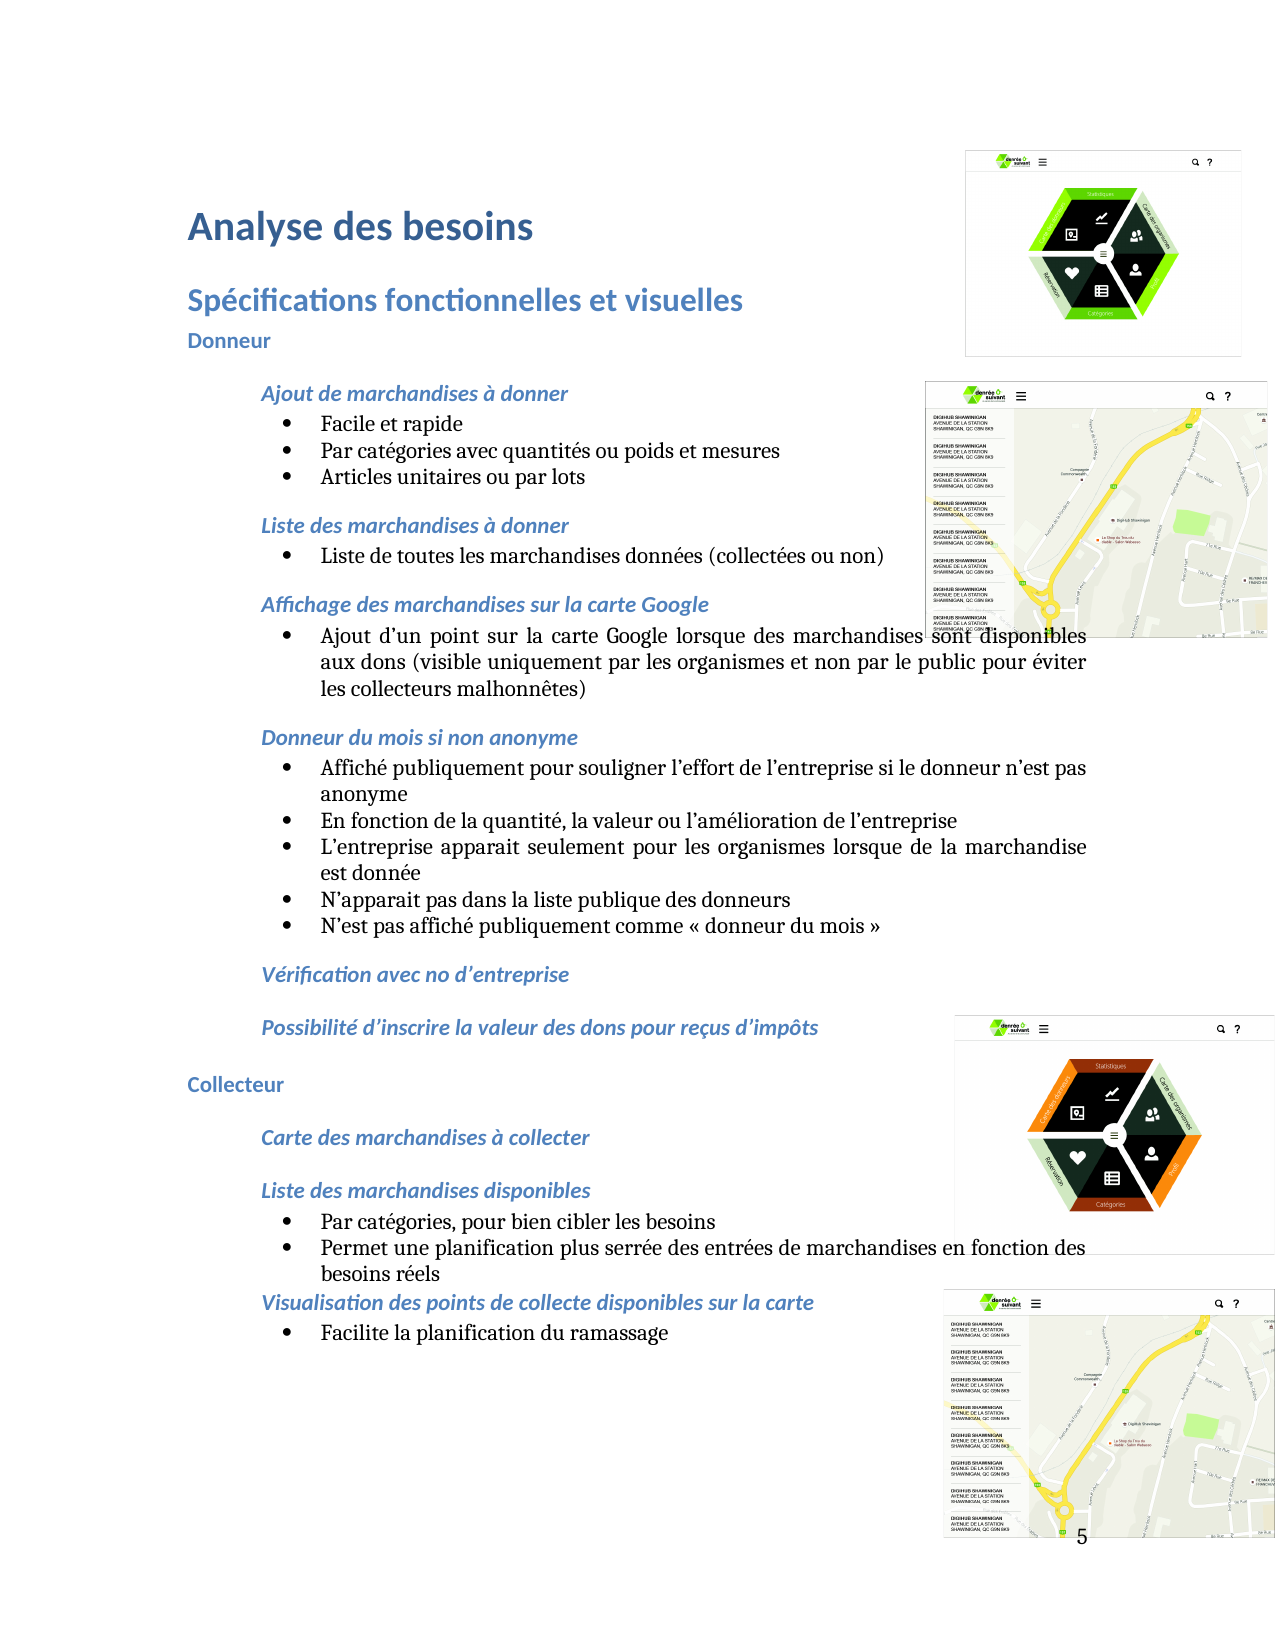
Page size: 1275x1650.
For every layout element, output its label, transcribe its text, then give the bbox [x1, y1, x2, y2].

list Permet une planification plus serrée des entrées de marchandises en fonction des besoins réels [283, 1235, 1087, 1288]
list N’est pas affiché publiquement comme « donneur du mois » [283, 913, 1087, 939]
list L’entreprise apparait seulement pour les organismes lorsque de la marchandise est donnée [283, 834, 1087, 887]
subtitle Collecteur [187, 1070, 1087, 1098]
list Articles unitaires ou par lots [283, 464, 1087, 490]
list Liste de toutes les marchandises données (collectées ou non) [283, 543, 1087, 570]
list N’apparait pas dans la liste publique des donneurs [283, 887, 1087, 913]
list Par catégories, pour bien cibler les besoins [283, 1208, 1087, 1235]
picture [943, 1289, 1275, 1538]
subtitle Affichage des marchandises sur la carte Google [261, 591, 1087, 618]
list En fonction de la quantité, la valeur ou l’amélioration de l’entreprise [283, 807, 1087, 834]
subtitle Vérification avec no d’entreprise [261, 960, 1087, 988]
list Facilite la planification du ramassage [283, 1320, 1087, 1346]
subtitle Visualisation des points de collecte disponibles sur la carte [261, 1288, 1087, 1316]
subtitle Possibilité d’inscrire la valeur des dons pour reçus d’impôts [261, 1013, 1087, 1041]
subtitle Spécifications fonctionnelles et visuelles [187, 279, 1087, 320]
subtitle Liste des marchandises à donner [261, 511, 1087, 539]
picture [965, 150, 1242, 357]
list Par catégories avec quantités ou poids et mesures [283, 438, 1087, 464]
picture [925, 381, 1268, 638]
list Facile et rapide [283, 411, 1087, 438]
subtitle Ajout de marchandises à donner [261, 379, 1087, 407]
subtitle Liste des marchandises disponibles [261, 1176, 1087, 1204]
picture [954, 1015, 1275, 1255]
subtitle Analyse des besoins [187, 200, 1087, 251]
subtitle Carte des marchandises à collecter [261, 1123, 1087, 1151]
subtitle Donneur du mois si non anonyme [261, 723, 1087, 751]
list Affiché publiquement pour souligner l’effort de l’entreprise si le donneur n’est pas anonyme [283, 755, 1087, 807]
subtitle Donneur [187, 326, 1087, 354]
list Ajout d’un point sur la carte Google lorsque des marchandises sont disponibles aux dons (visible uniquement par les organismes et non par le public pour éviter les collecteurs malhonnêtes) [283, 623, 1087, 702]
